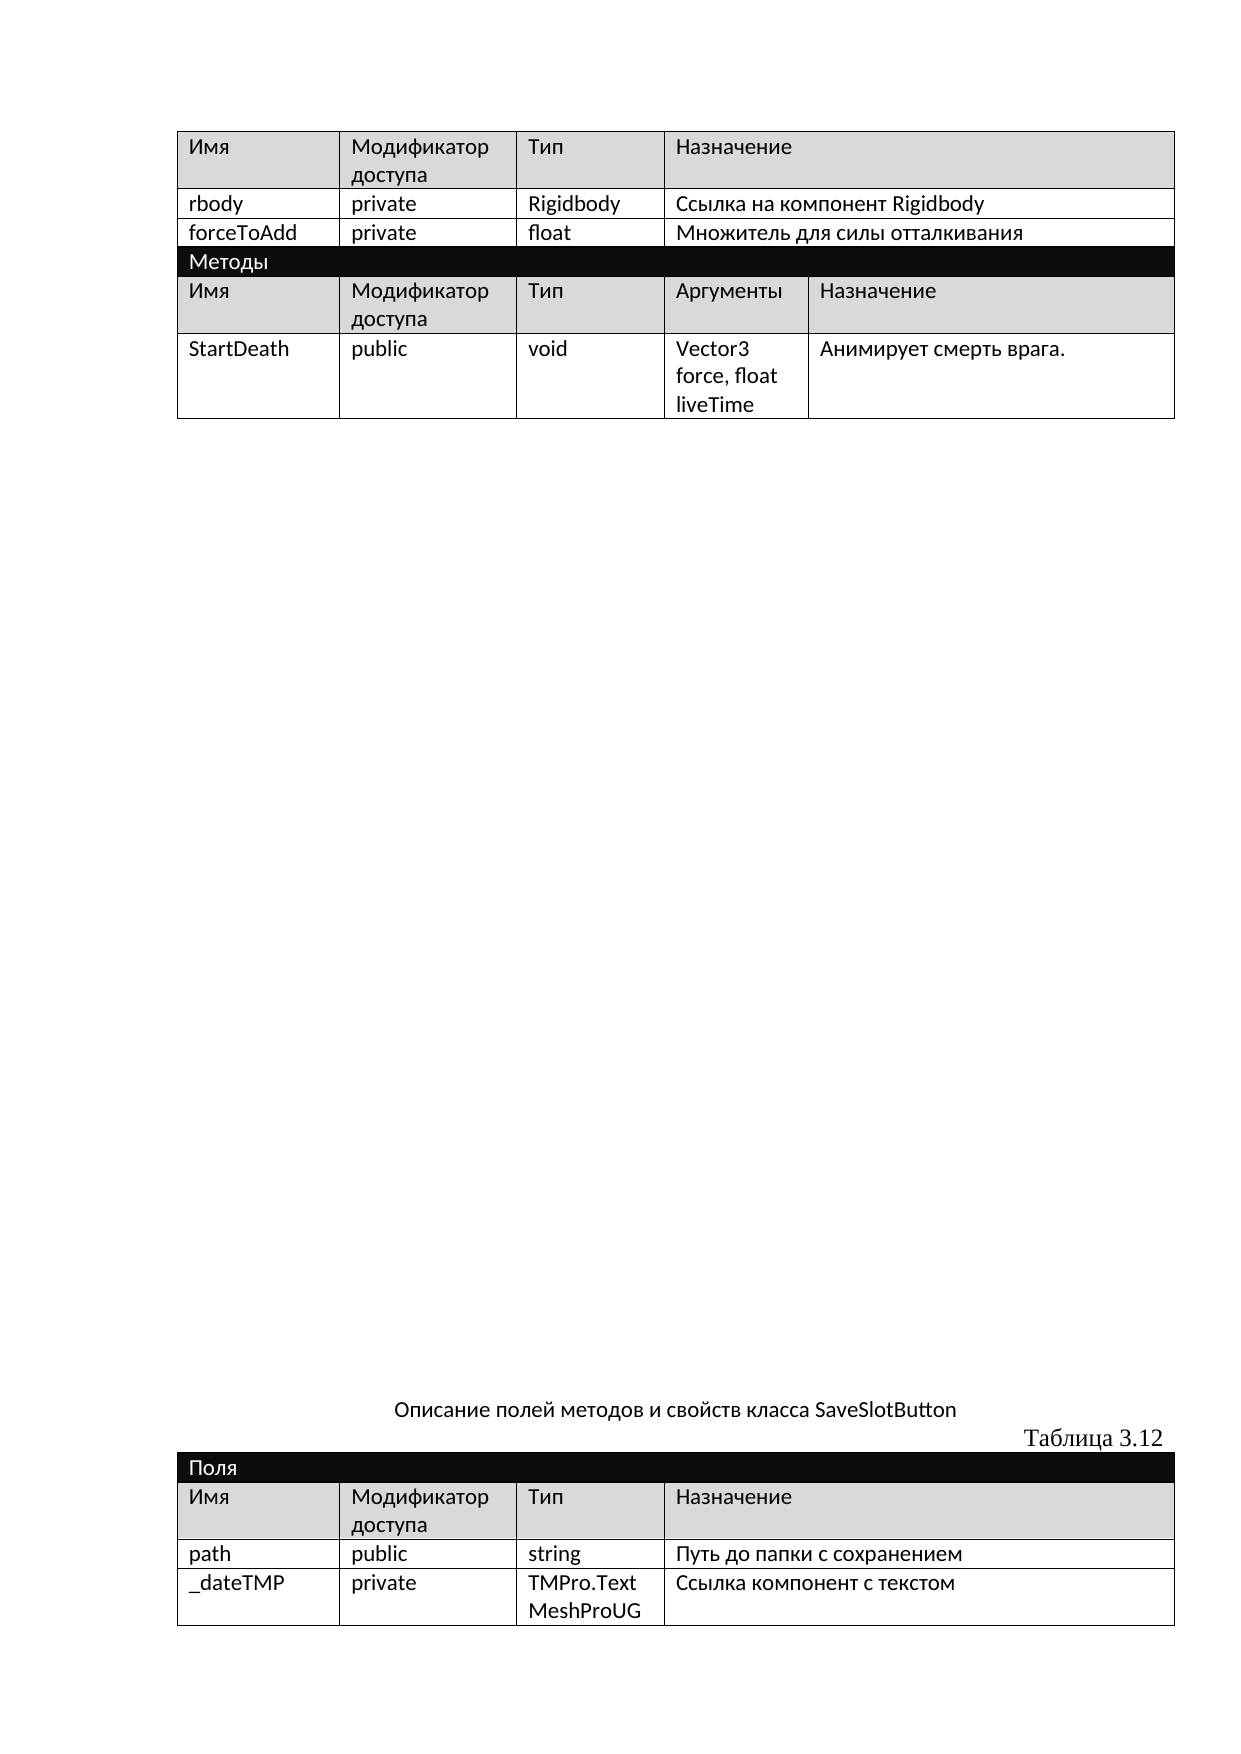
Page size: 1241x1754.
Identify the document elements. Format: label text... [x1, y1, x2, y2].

table_cell Имя [178, 132, 339, 188]
table_cell path [178, 1540, 339, 1567]
table_cell Тип [517, 132, 664, 188]
table_cell Назначение [809, 277, 1174, 333]
table_cell public [340, 334, 516, 418]
table_cell Модификатор доступа [340, 132, 516, 188]
table_cell Поля [178, 1453, 1174, 1481]
table_cell Модификатор доступа [340, 1483, 516, 1538]
table_cell Имя [178, 277, 339, 333]
table_cell Аргументы [665, 277, 808, 333]
table_header Описание полей методов и свойств класса SaveSlotButton Таблица 3.12 [177, 1368, 1174, 1452]
table_cell Тип [517, 277, 664, 333]
table_cell StartDeath [178, 334, 339, 418]
table_cell Анимирует смерть врага. [809, 334, 1174, 418]
table_cell Модификатор доступа [340, 277, 516, 333]
table_cell float [517, 219, 664, 246]
table_cell Rigidbody [517, 189, 664, 217]
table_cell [517, 1569, 664, 1624]
table_cell _dateTMP [178, 1569, 339, 1624]
table_cell private [340, 1569, 516, 1624]
table_cell Множитель для силы отталкивания [665, 219, 1174, 246]
table_cell Ссылка на компонент Rigidbody [665, 189, 1174, 217]
table_cell forceToAdd [178, 219, 339, 246]
table_cell Назначение [665, 132, 1174, 188]
table_cell public [340, 1540, 516, 1567]
table_cell rbody [178, 189, 339, 217]
table_cell Vector3 force, float liveTime [665, 334, 808, 418]
table_cell Методы [178, 248, 1174, 276]
table_cell Путь до папки с сохранением [665, 1540, 1174, 1567]
table_cell private [340, 219, 516, 246]
table_cell void [517, 334, 664, 418]
table_cell Имя [178, 1483, 339, 1538]
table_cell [665, 1569, 1174, 1624]
table_cell string [517, 1540, 664, 1567]
table_cell private [340, 189, 516, 217]
table_cell Назначение [665, 1483, 1174, 1538]
table_cell Тип [517, 1483, 664, 1538]
